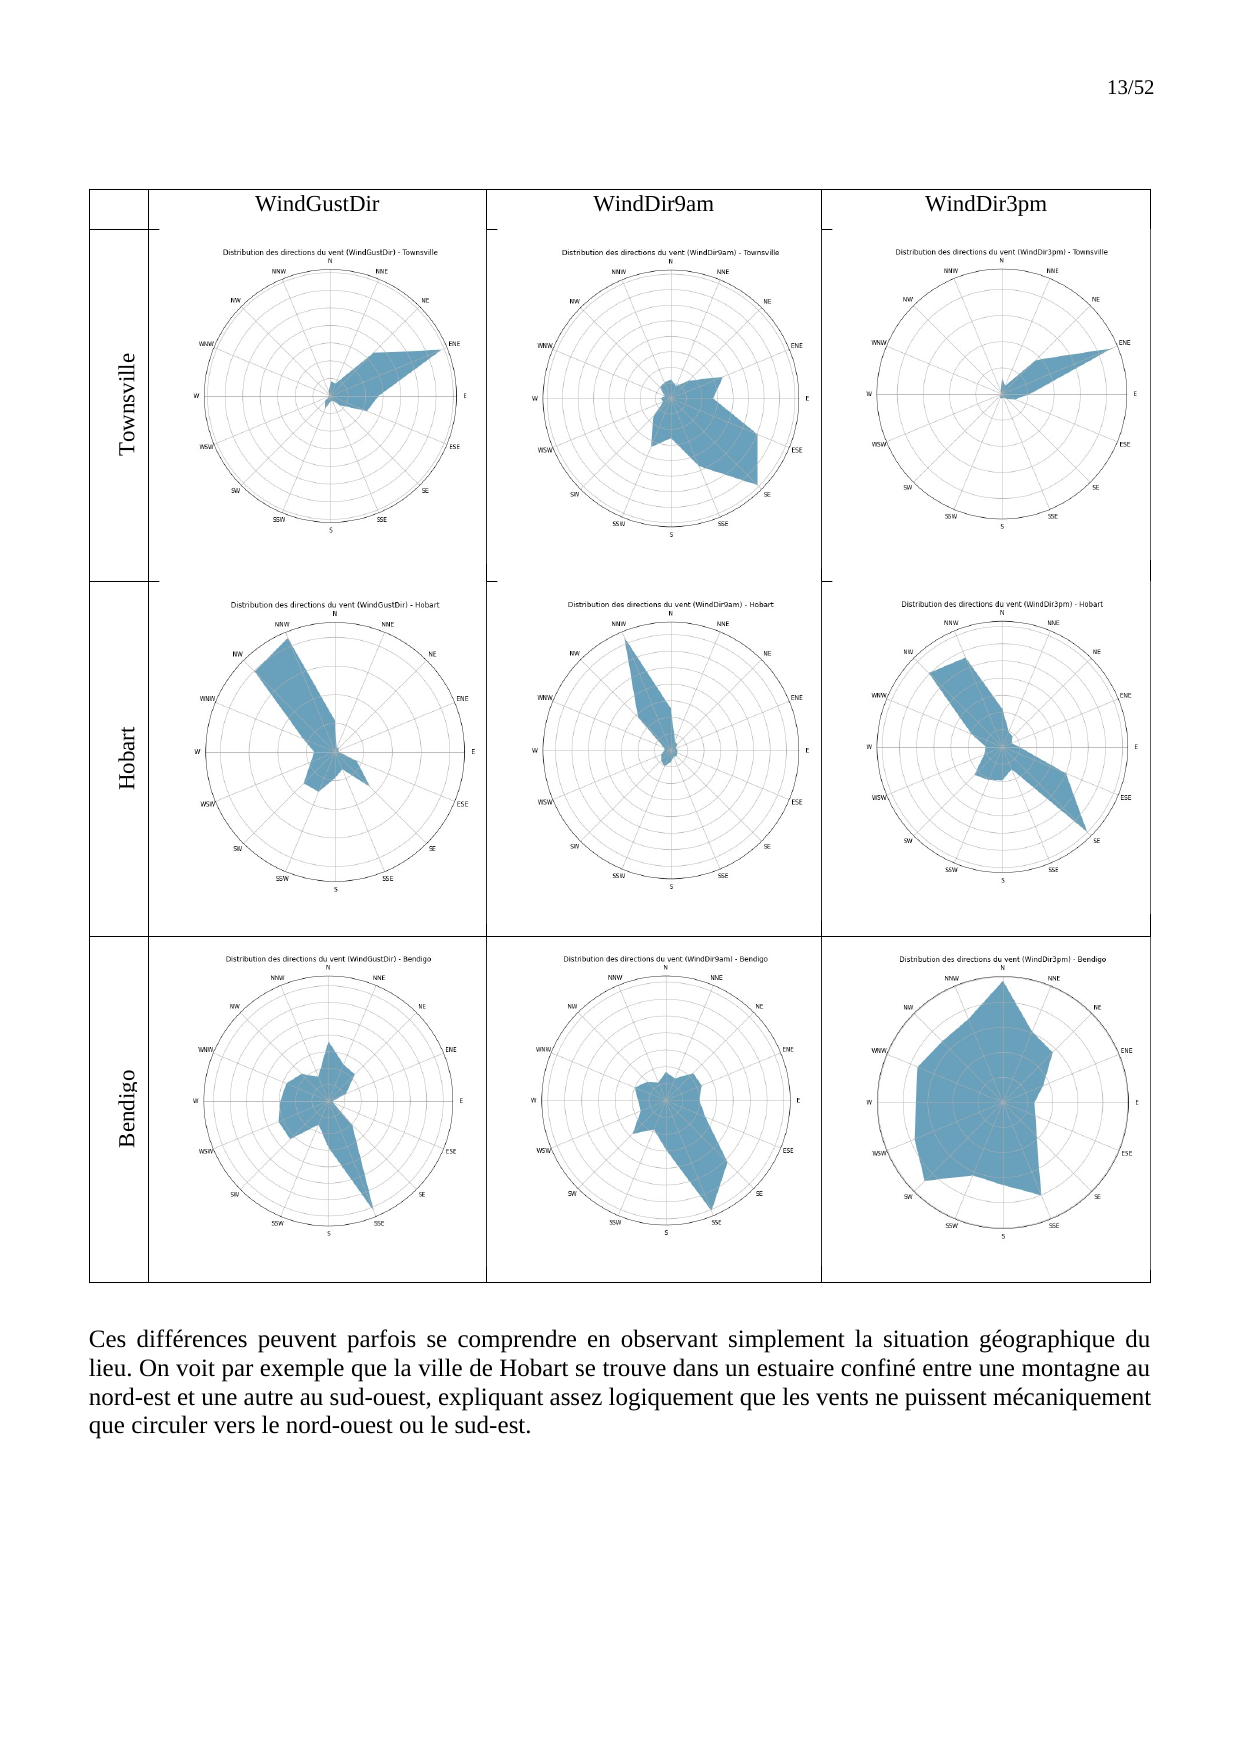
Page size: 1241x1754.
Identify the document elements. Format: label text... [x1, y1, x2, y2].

table_cell Townsville [90, 230, 148, 581]
table_cell [149, 937, 486, 1282]
picture [159, 937, 487, 1267]
table_header WindDir3pm [822, 190, 1150, 229]
text Ces différences peuvent parfois se comprendre en observant simplement la situation géographique du lieu. On voit par exemple que la ville de Hobart se trouve dans un estuaire confiné entre une montagne au nord-est et une autre au sud-ouest, expliquant assez logiquement que les vents ne puissent mécaniquement que circuler vers le nord-ouest ou le sud-est. [89, 1324, 1152, 1439]
picture [497, 937, 822, 1266]
picture [159, 581, 487, 924]
table_cell [487, 582, 821, 936]
table_cell [487, 937, 821, 1282]
picture [832, 581, 1151, 914]
table_cell [149, 230, 486, 581]
table_cell [487, 230, 821, 581]
picture [832, 937, 1151, 1270]
table_cell Hobart [90, 582, 148, 936]
table_cell [822, 937, 1150, 1282]
table_cell [822, 230, 1150, 581]
table_cell [149, 582, 486, 936]
table_header [90, 190, 148, 229]
table_header WindGustDir [149, 190, 486, 229]
picture [159, 229, 487, 564]
picture [497, 229, 822, 569]
table_header WindDir9am [487, 190, 821, 229]
picture [832, 229, 1151, 560]
table_cell [822, 582, 1150, 936]
picture [497, 581, 822, 921]
table_cell Bendigo [90, 937, 148, 1282]
